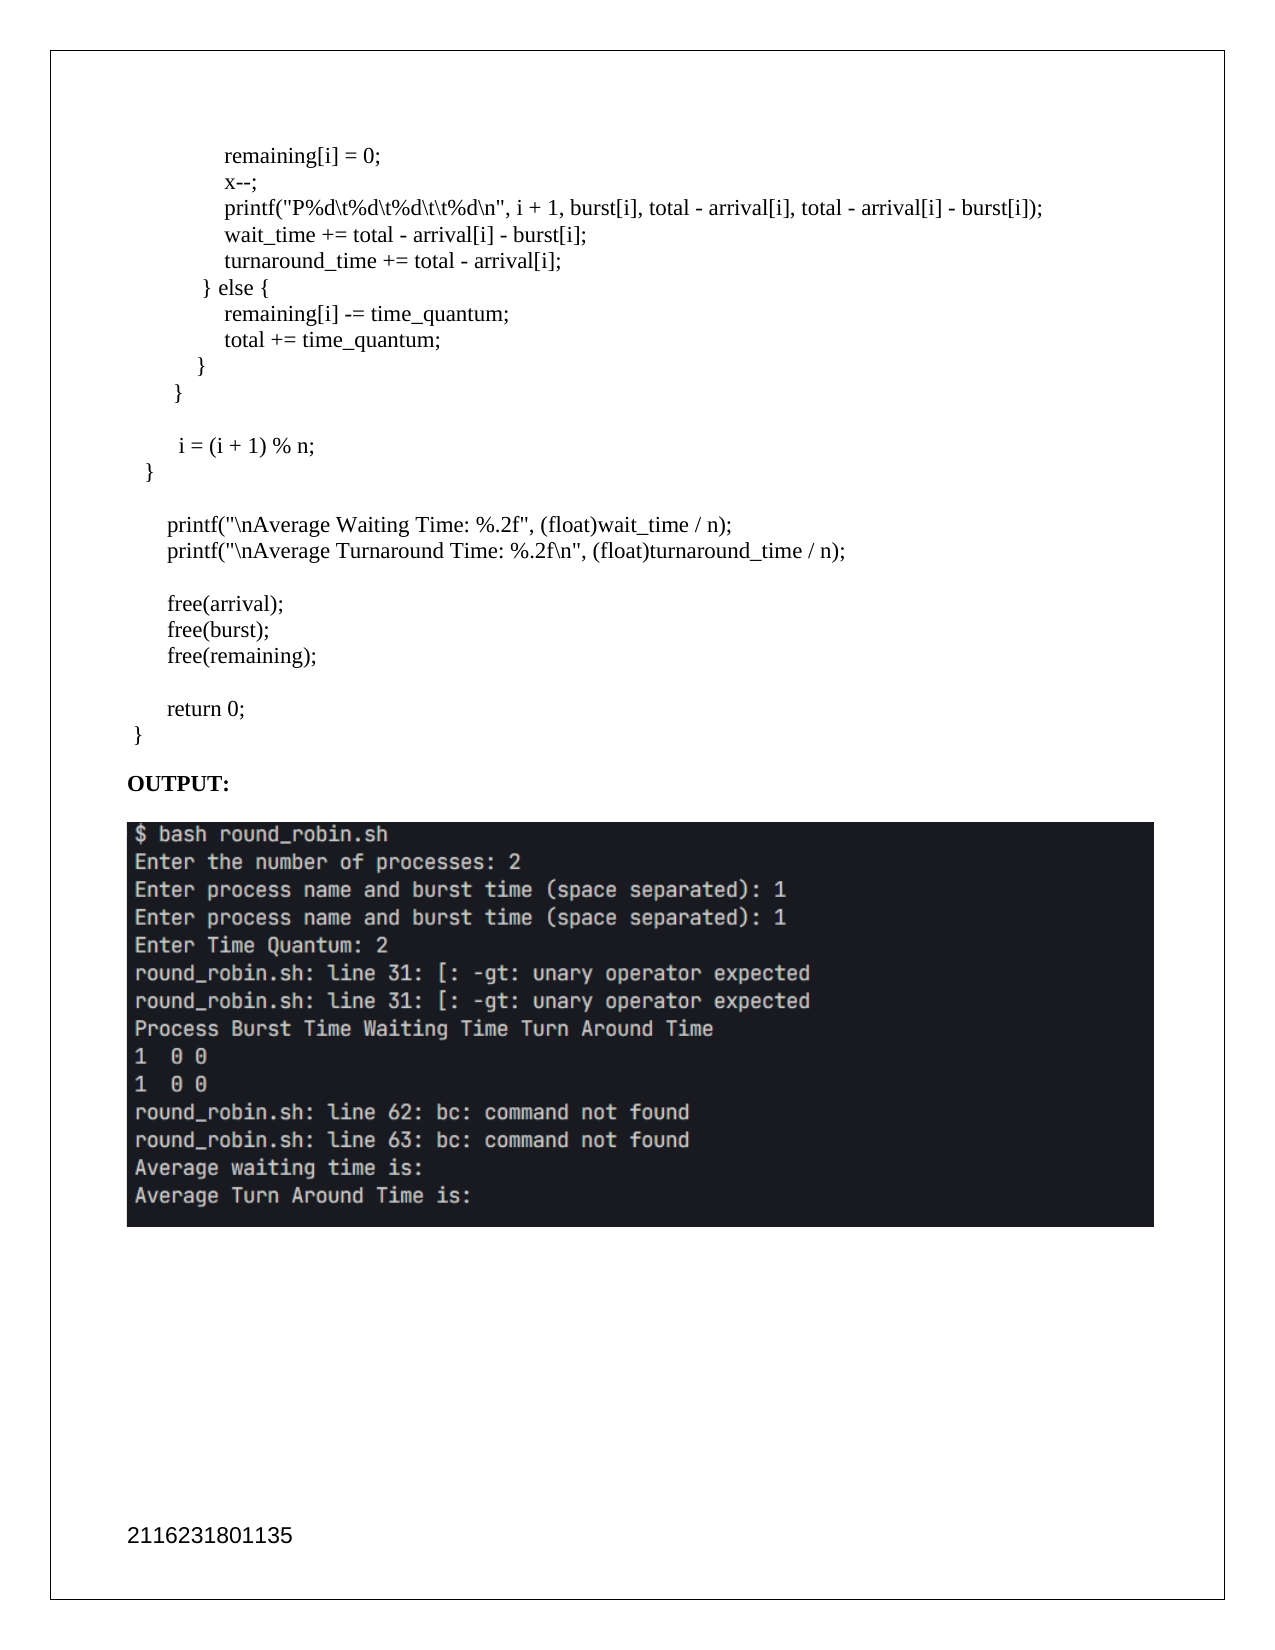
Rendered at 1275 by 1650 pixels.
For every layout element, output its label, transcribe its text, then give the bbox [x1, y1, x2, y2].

text } [127, 458, 1154, 484]
text wait_time += total - arrival[i] - burst[i]; [127, 221, 1154, 247]
picture [126, 822, 1154, 1227]
text free(arrival); [127, 590, 1154, 616]
text OUTPUT: [127, 774, 1154, 796]
text printf("\nAverage Turnaround Time: %.2f\n", (float)turnaround_time / n); [127, 537, 1154, 563]
text } [127, 379, 1154, 405]
text printf("\nAverage Waiting Time: %.2f", (float)wait_time / n); [127, 511, 1154, 537]
text printf("P%d\t%d\t%d\t\t%d\n", i + 1, burst[i], total - arrival[i], total - arrival[i] - burst[i]); [127, 194, 1154, 221]
text free(remaining); [127, 642, 1154, 669]
text total += time_quantum; [127, 326, 1154, 353]
text x--; [127, 168, 1154, 194]
text } else { [127, 273, 1154, 300]
text i = (i + 1) % n; [127, 432, 1154, 458]
text free(burst); [127, 616, 1154, 642]
text turnaround_time += total - arrival[i]; [127, 247, 1154, 273]
text remaining[i] -= time_quantum; [127, 300, 1154, 326]
text remaining[i] = 0; [127, 142, 1154, 168]
text } [127, 353, 1154, 379]
text } [127, 722, 1154, 748]
text return 0; [127, 695, 1154, 722]
